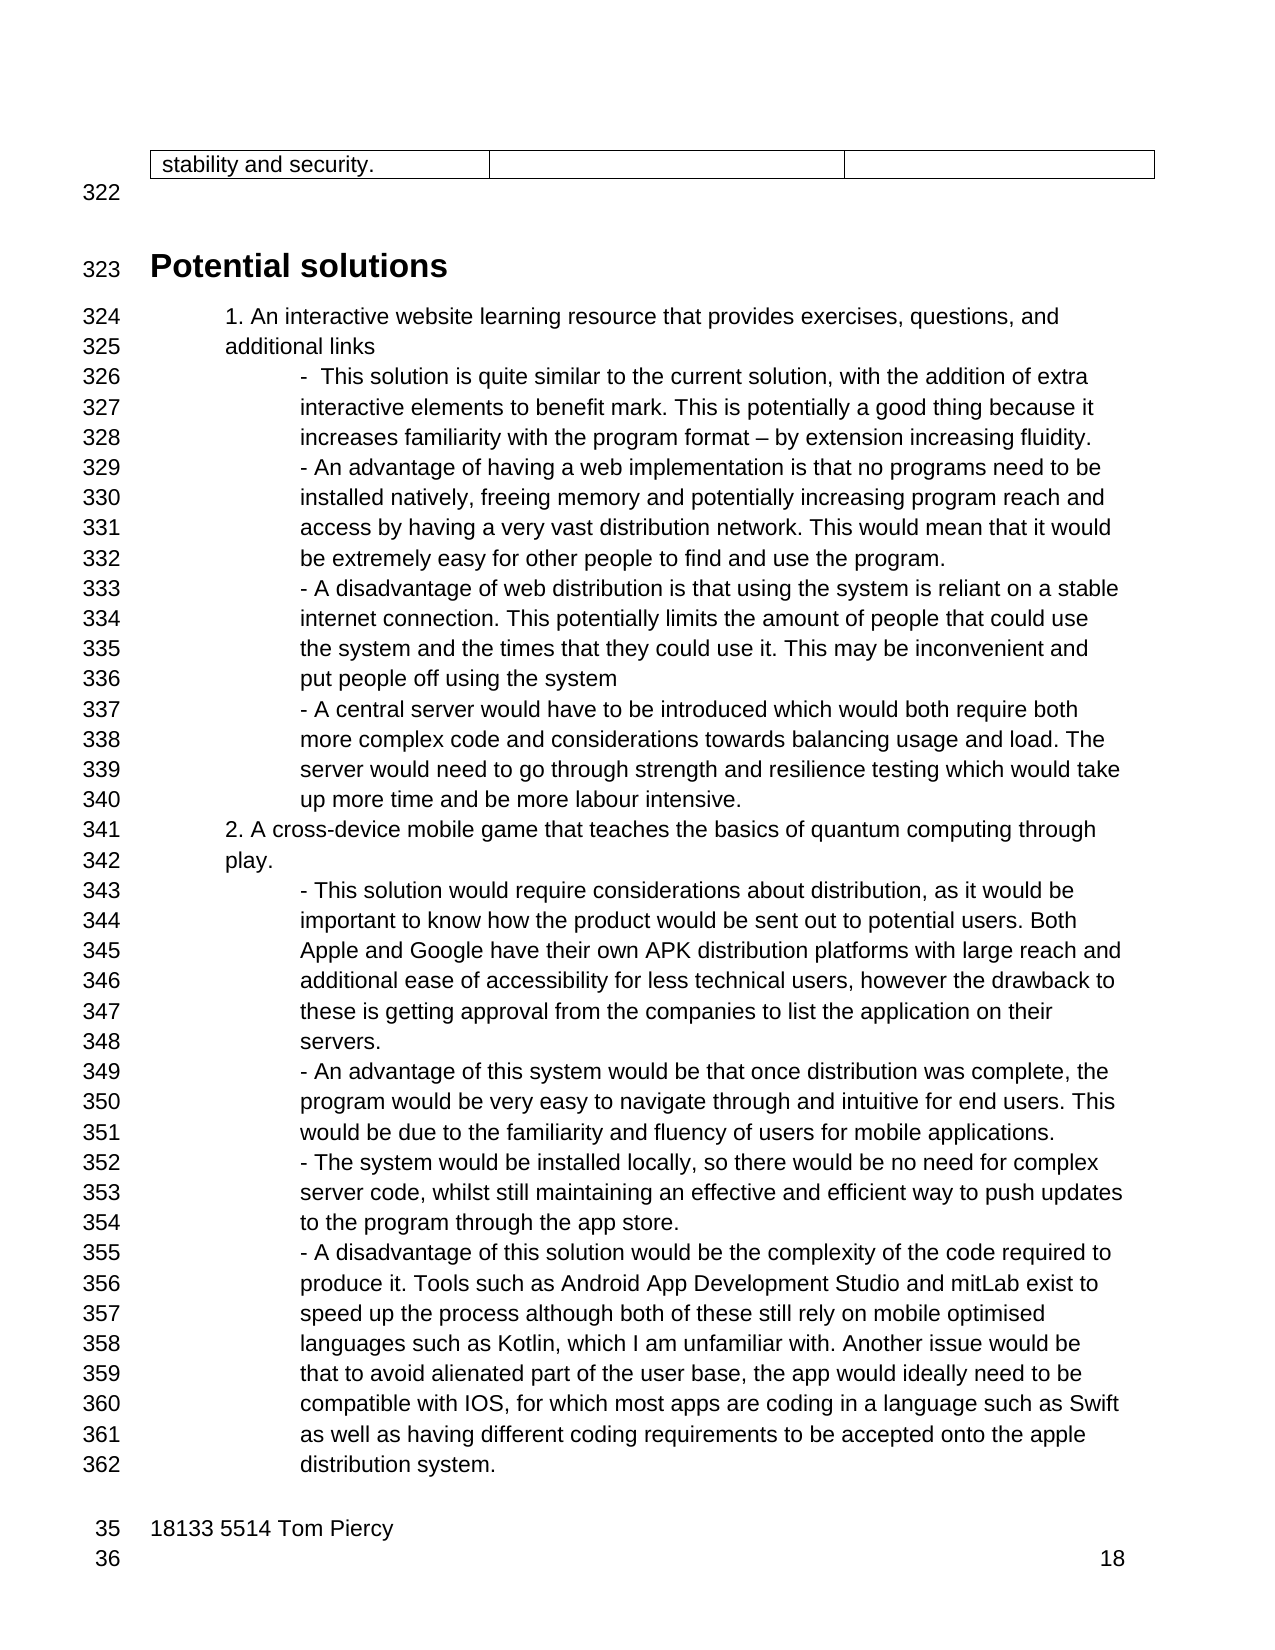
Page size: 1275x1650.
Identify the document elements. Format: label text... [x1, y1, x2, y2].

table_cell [151, 151, 489, 177]
text 2. A cross-device mobile game that teaches the basics of quantum computing through play. [225, 816, 1125, 873]
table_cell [845, 151, 1154, 177]
text - This solution is quite similar to the current solution, with the addition of extra interactive elements to benefit mark. This is potentially a good thing because it increases familiarity with the program format – by extension increasing fluidity. [300, 363, 1125, 450]
text - A disadvantage of this solution would be the complexity of the code required to produce it. Tools such as Android App Development Studio and mitLab exist to speed up the process although both of these still rely on mobile optimised languages such as Kotlin, which I am unfamiliar with. Another issue would be that to avoid alienated part of the user base, the app would ideally need to be compatible with IOS, for which most apps are coding in a language such as Swift as well as having different coding requirements to be accepted onto the apple distribution system. [300, 1239, 1125, 1477]
text 1. An interactive website learning resource that provides exercises, questions, and additional links [225, 303, 1125, 359]
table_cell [490, 151, 844, 177]
text - An advantage of having a web implementation is that no programs need to be installed natively, freeing memory and potentially increasing program reach and access by having a very vast distribution network. This would mean that it would be extremely easy for other people to find and use the program. - A disadvantage of web distribution is that using the system is reliant on a stable internet connection. This potentially limits the amount of people that could use the system and the times that they could use it. This may be inconvenient and put people off using the system - A central server would have to be introduced which would both require both more complex code and considerations towards balancing usage and load. The server would need to go through strength and resilience testing which would take up more time and be more labour intensive. [300, 454, 1125, 812]
text - The system would be installed locally, so there would be no need for complex server code, whilst still maintaining an effective and efficient way to push updates to the program through the app store. [300, 1149, 1125, 1235]
subtitle Potential solutions [150, 246, 1125, 284]
text - This solution would require considerations about distribution, as it would be important to know how the product would be sent out to potential users. Both Apple and Google have their own APK distribution platforms with large reach and additional ease of accessibility for less technical users, however the drawback to these is getting approval from the companies to list the application on their servers. - An advantage of this system would be that once distribution was complete, the program would be very easy to navigate through and intuitive for end users. This would be due to the familiarity and fluency of users for mobile applications. [300, 877, 1125, 1145]
